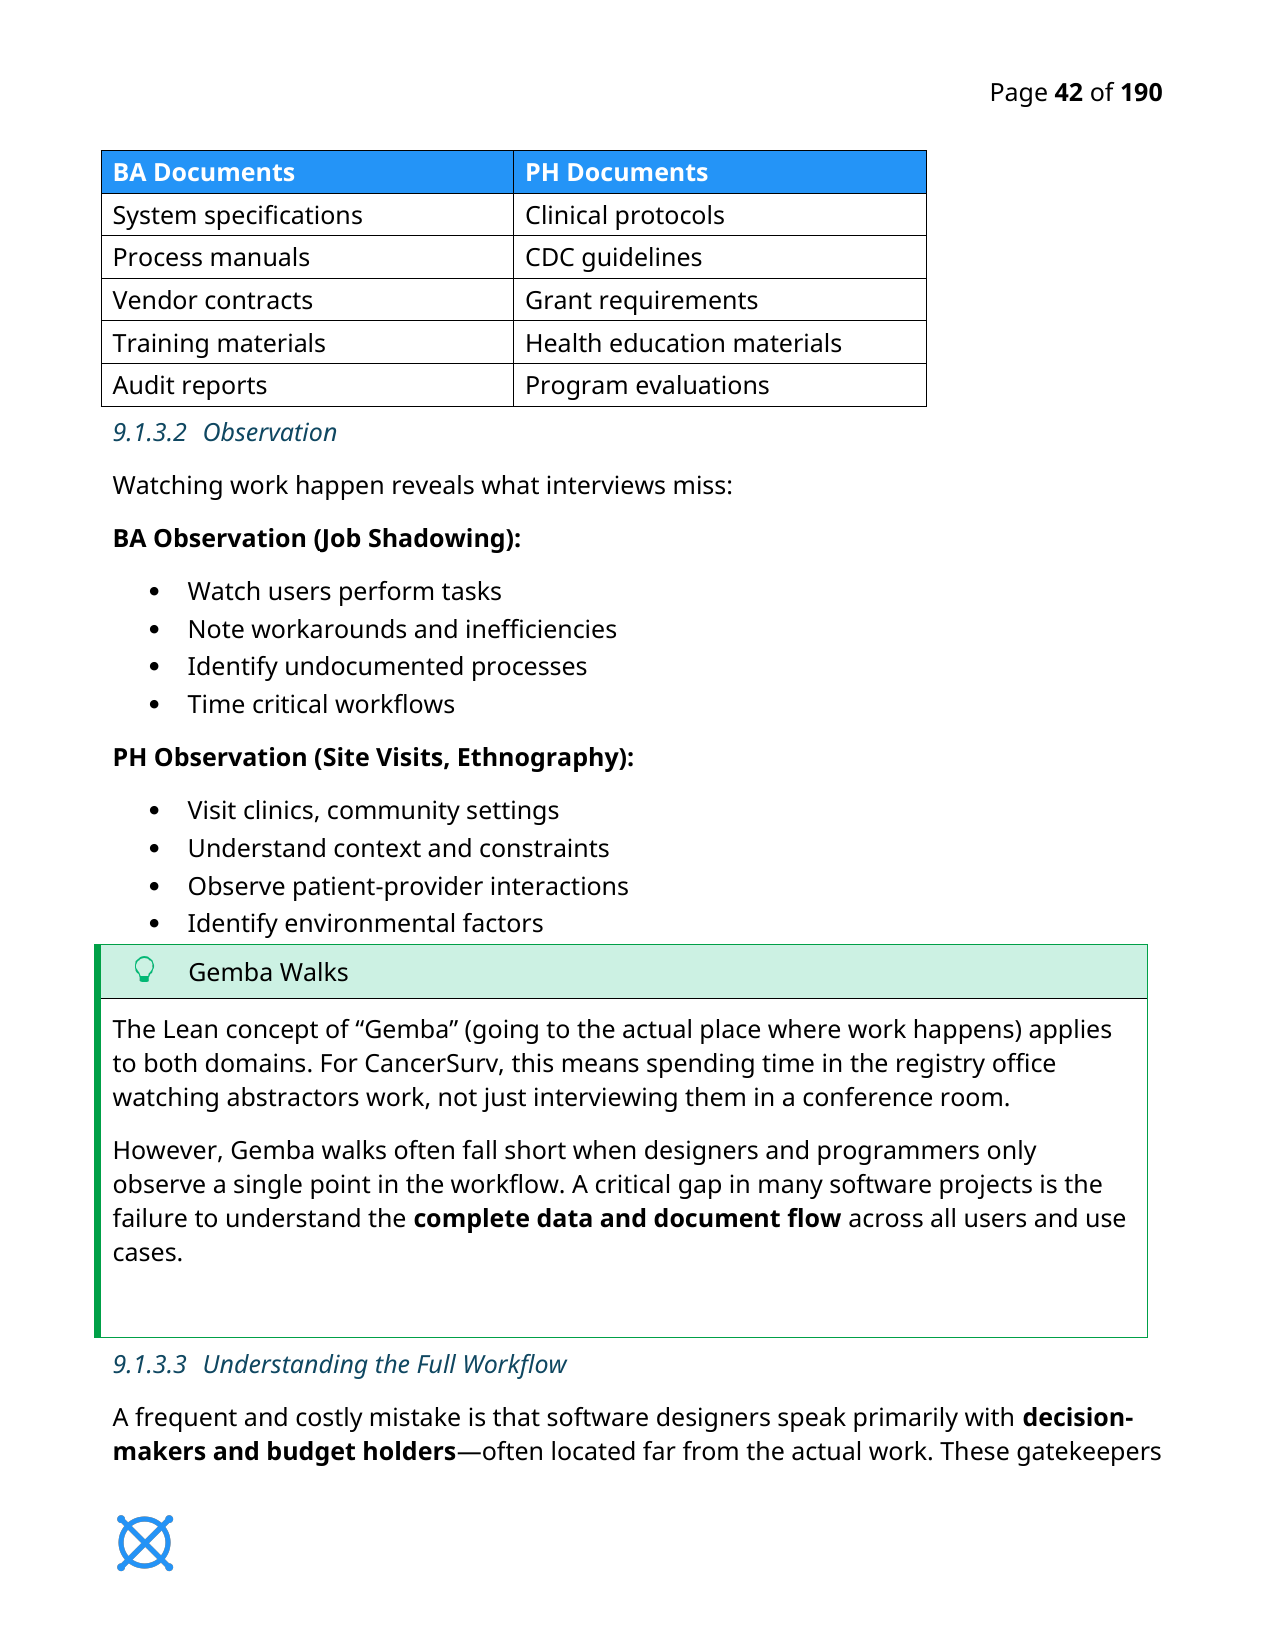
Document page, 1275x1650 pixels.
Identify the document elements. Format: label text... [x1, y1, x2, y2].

table_cell Grant requirements [514, 279, 926, 320]
picture [131, 956, 157, 982]
list Identify environmental factors [150, 906, 1162, 940]
table_cell Audit reports [102, 364, 513, 406]
subtitle Understanding the Full Workflow [112, 1346, 1162, 1380]
list Note workarounds and inefficiencies [150, 611, 1162, 645]
table_cell System specifications [102, 194, 513, 235]
list Watch users perform tasks [150, 573, 1162, 607]
table_cell Health education materials [514, 321, 926, 363]
table_cell CDC guidelines [514, 236, 926, 278]
list Visit clinics, community settings [150, 792, 1162, 827]
table_cell Training materials [102, 321, 513, 363]
list Understand context and constraints [150, 830, 1162, 864]
list Observe patient-provider interactions [150, 868, 1162, 902]
table_cell The Lean concept of “Gemba” (going to the actual place where work happens) applies to both domains. For CancerSurv, this means spending time in the registry office watching abstractors work, not just interviewing them in a conference room. However, Gemba walks often fall short when designers and programmers only observe a single point in the workflow. A critical gap in many software projects is the failure to understand the complete data and document flow across all users and use cases. [101, 999, 1147, 1337]
table_cell Clinical protocols [514, 194, 926, 235]
table_cell Process manuals [102, 236, 513, 278]
list Time critical workflows [150, 687, 1162, 721]
text BA Observation (Job Shadowing): [112, 521, 1162, 555]
text Watching work happen reveals what interviews miss: [112, 468, 1162, 502]
table_header PH Documents [514, 151, 926, 193]
picture [112, 1511, 177, 1575]
table_header Gemba Walks [101, 945, 1147, 998]
table_header BA Documents [102, 151, 513, 193]
subtitle Observation [112, 415, 1162, 449]
table_cell Vendor contracts [102, 279, 513, 320]
table_cell Program evaluations [514, 364, 926, 406]
list Identify undocumented processes [150, 649, 1162, 683]
text PH Observation (Site Visits, Ethnography): [112, 740, 1162, 774]
